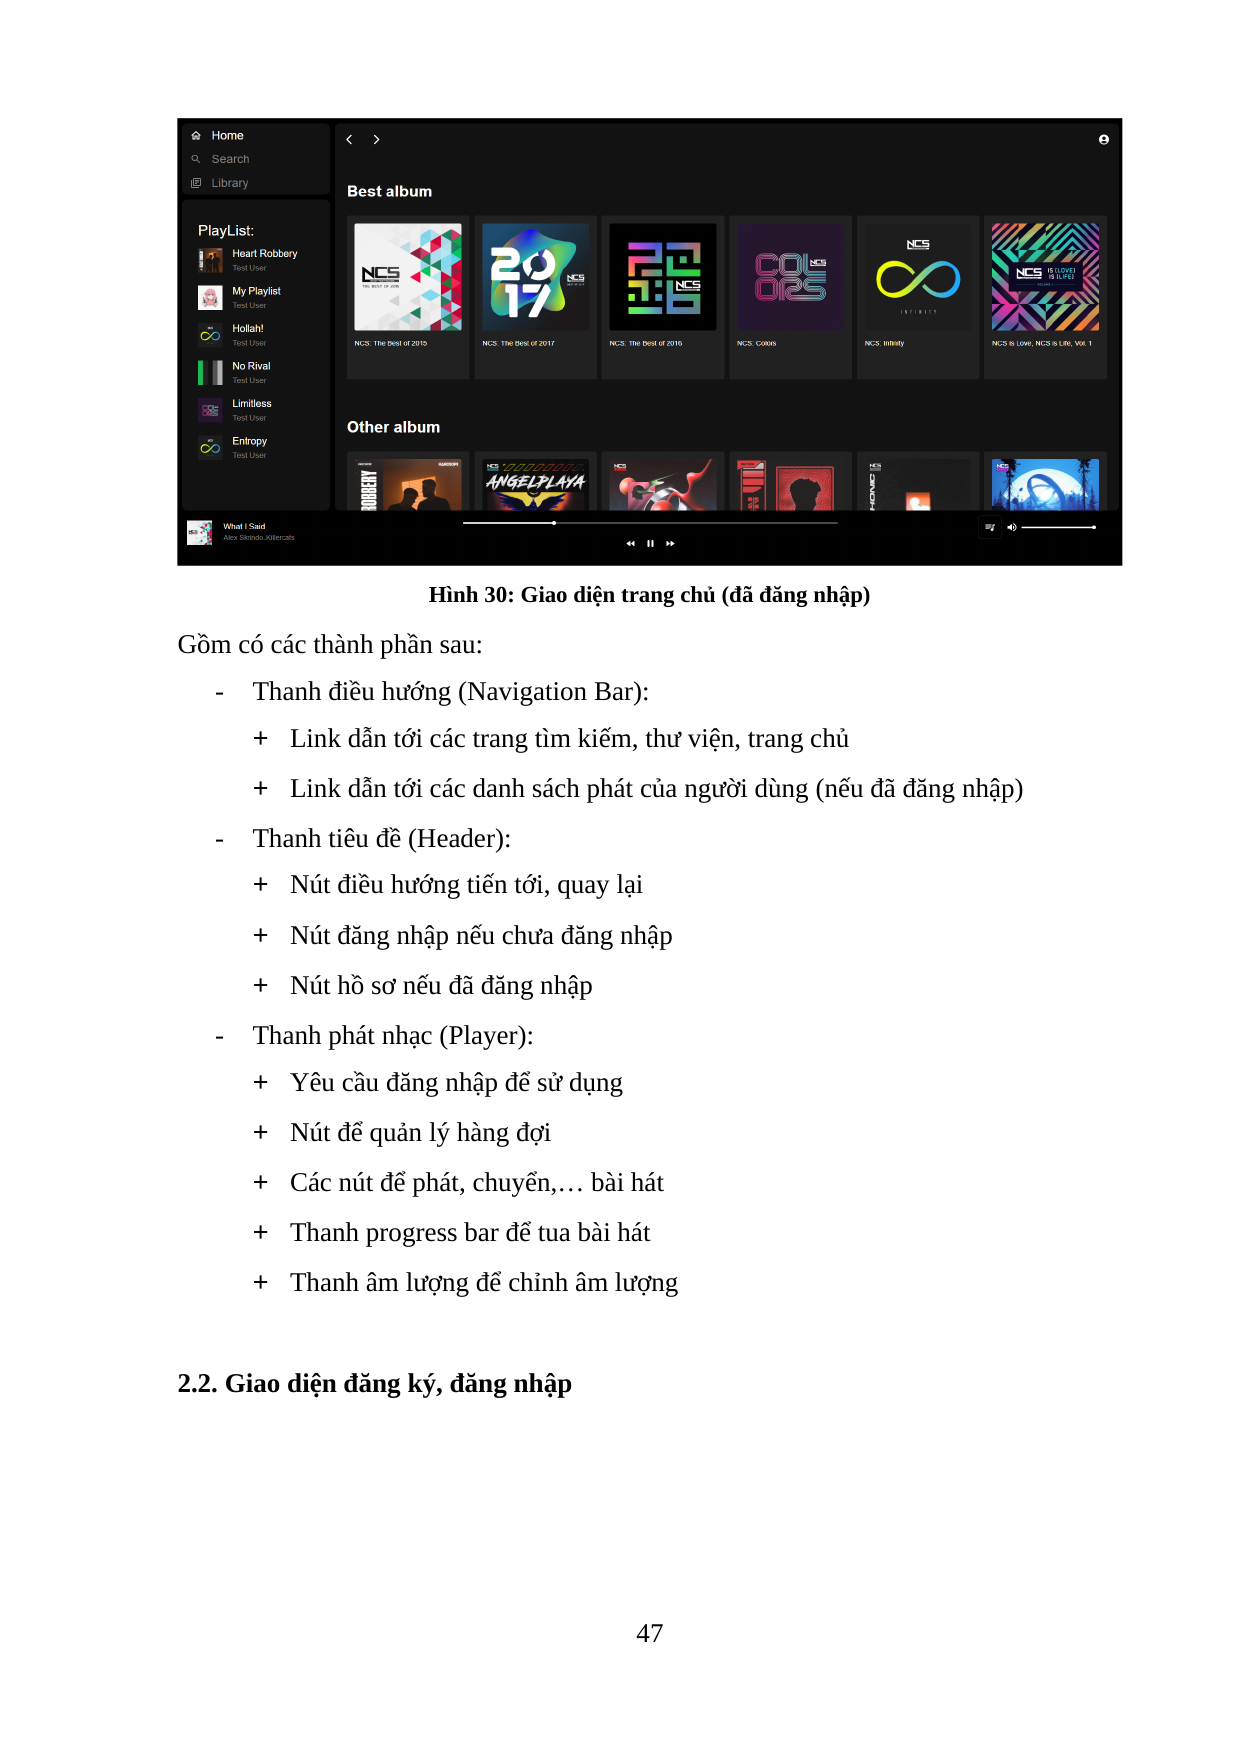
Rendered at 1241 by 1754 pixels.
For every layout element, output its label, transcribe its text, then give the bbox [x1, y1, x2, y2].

picture [177, 118, 1123, 566]
list Thanh phát nhạc (Player): [215, 1019, 1122, 1050]
list Link dẫn tới các danh sách phát của người dùng (nếu đã đăng nhập) [252, 772, 1122, 805]
list Nút hồ sơ nếu đã đăng nhập [252, 969, 1122, 1002]
list Yêu cầu đăng nhập để sử dụng [252, 1066, 1122, 1099]
list Nút điều hướng tiến tới, quay lại [252, 869, 1122, 902]
list Thanh progress bar để tua bài hát [252, 1216, 1122, 1249]
list Thanh âm lượng để chỉnh âm lượng [252, 1266, 1122, 1299]
text Gồm có các thành phần sau: [177, 628, 1122, 659]
list Nút đăng nhập nếu chưa đăng nhập [252, 919, 1122, 952]
list Nút để quản lý hàng đợi [252, 1116, 1122, 1149]
subtitle Giao diện đăng ký, đăng nhập [177, 1367, 1122, 1398]
list Link dẫn tới các trang tìm kiếm, thư viện, trang chủ [252, 722, 1122, 755]
list Thanh tiêu đề (Header): [215, 822, 1122, 853]
list Các nút để phát, chuyển,… bài hát [252, 1166, 1122, 1199]
list Thanh điều hướng (Navigation Bar): [215, 675, 1122, 706]
